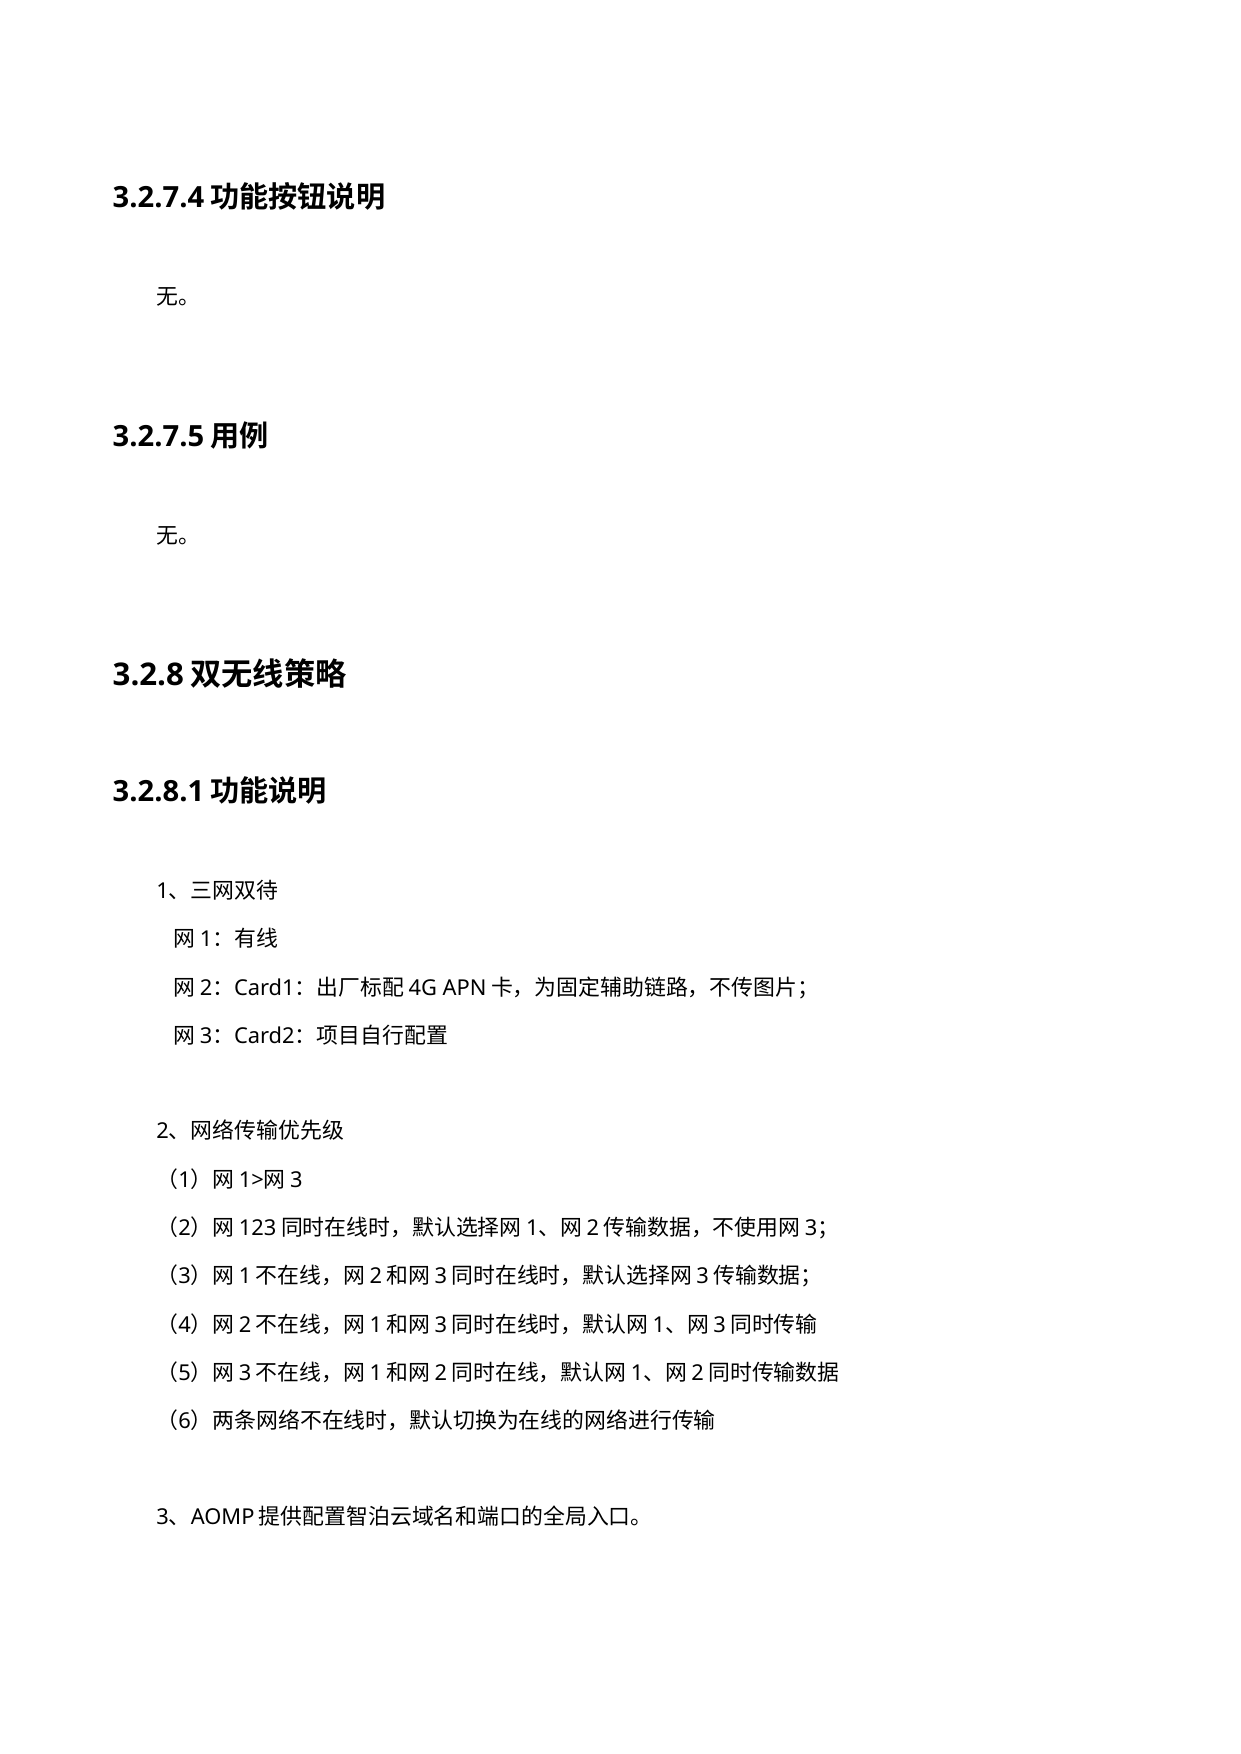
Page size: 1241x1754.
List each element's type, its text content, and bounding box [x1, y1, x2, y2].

subtitle 3.2.7.5用例 [112, 402, 1128, 467]
list （4）网2不在线，网1和网3同时在线时，默认网1、网3同时传输 [112, 1307, 1128, 1339]
list 3、AOMP提供配置智泊云域名和端口的全局入口。 [112, 1499, 1128, 1531]
list （5）网3不在线，网1和网2同时在线，默认网1、网2同时传输数据 [112, 1355, 1128, 1387]
subtitle 3.2.8.1功能说明 [112, 756, 1128, 821]
list 网2：Card1：出厂标配4G APN卡，为固定辅助链路，不传图片； [112, 969, 1128, 1002]
list 2、网络传输优先级 [112, 1113, 1128, 1146]
list （3）网1不在线，网2和网3同时在线时，默认选择网3传输数据； [112, 1258, 1128, 1291]
list 无。 [112, 278, 1128, 311]
list 网1：有线 [112, 921, 1128, 953]
list （2）网123同时在线时，默认选择网1、网2传输数据，不使用网3； [112, 1210, 1128, 1242]
list （6）两条网络不在线时，默认切换为在线的网络进行传输 [112, 1403, 1128, 1436]
list 1、三网双待 [112, 872, 1128, 905]
list 无。 [112, 518, 1128, 551]
subtitle 3.2.7.4功能按钮说明 [112, 162, 1128, 227]
list 网3：Card2：项目自行配置 [112, 1017, 1128, 1050]
subtitle 3.2.8双无线策略 [112, 639, 1128, 704]
list （1）网1>网3 [112, 1162, 1128, 1194]
